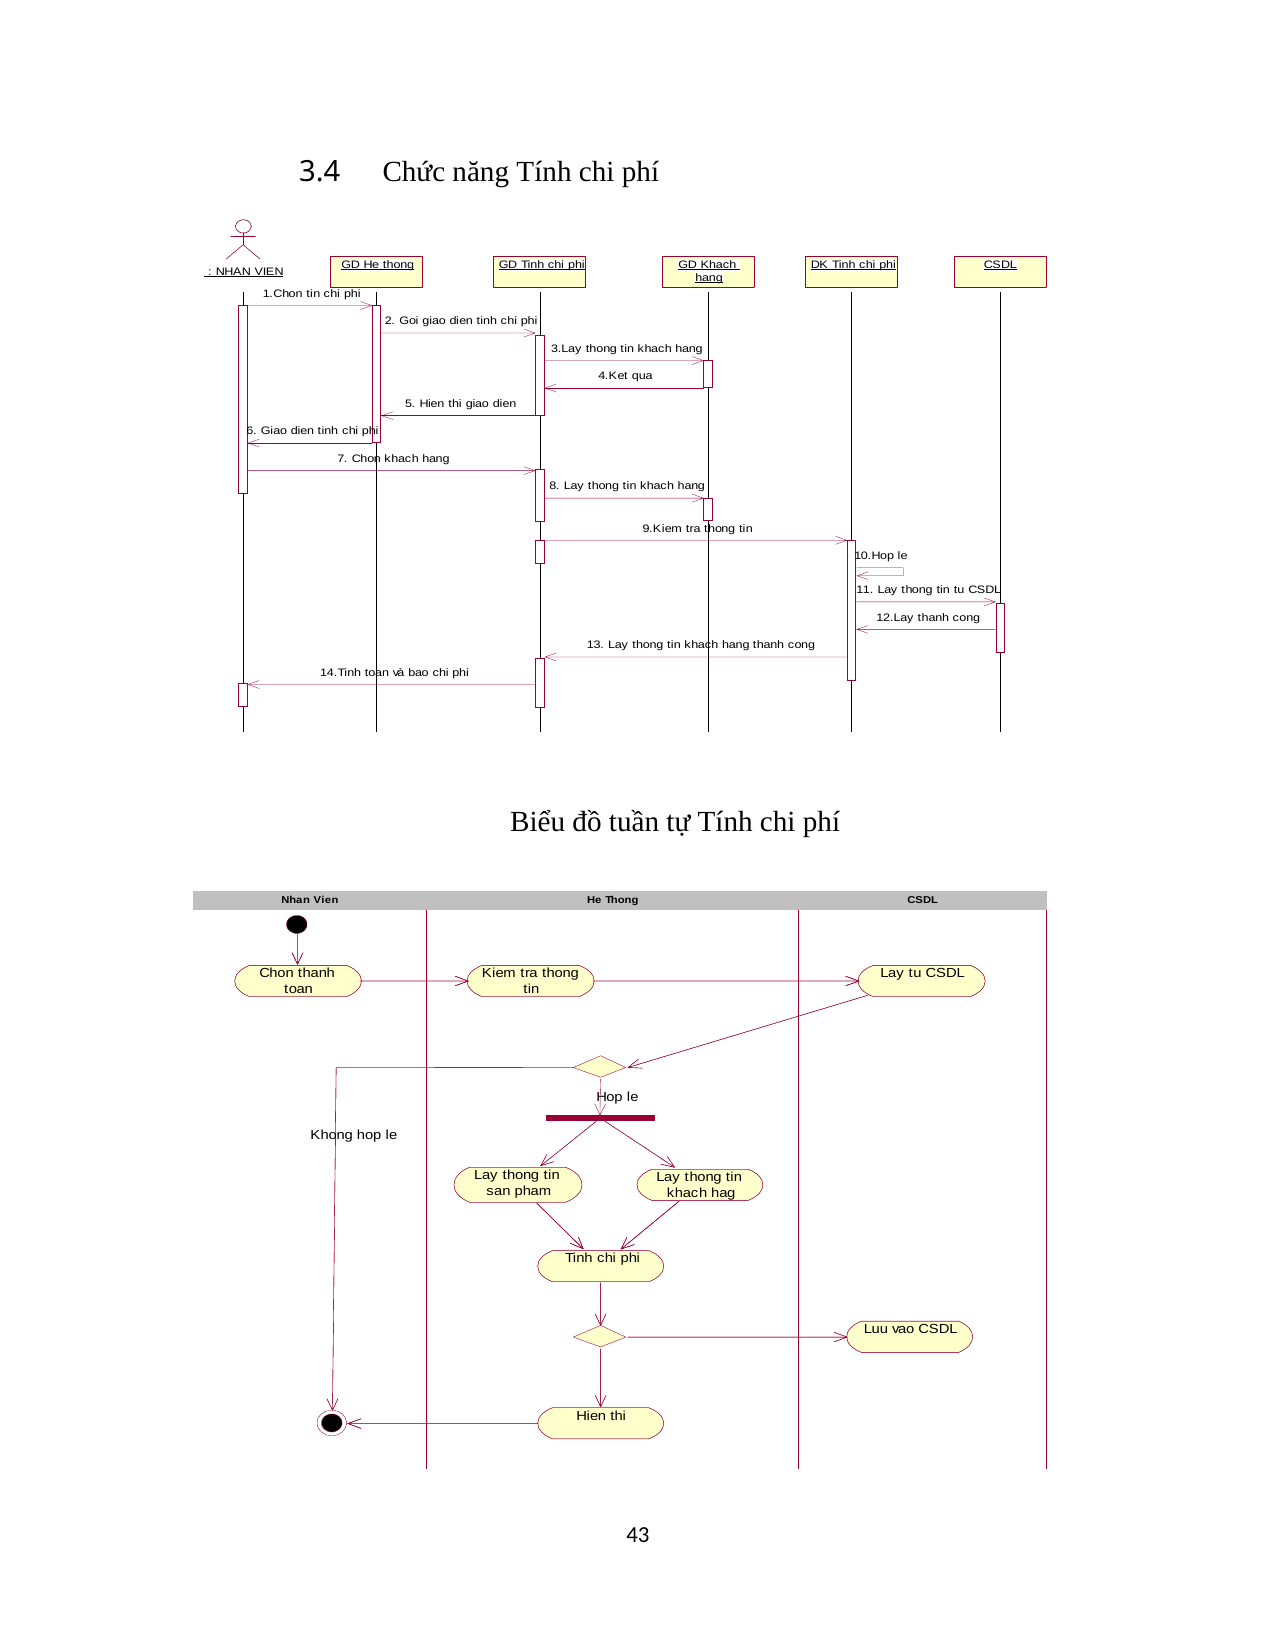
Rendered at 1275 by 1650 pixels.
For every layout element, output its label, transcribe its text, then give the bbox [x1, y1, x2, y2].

subtitle Chức năng Tính chi phí [299, 150, 1125, 190]
list Biểu đồ tuần tự Tính chi phí [225, 804, 1125, 837]
